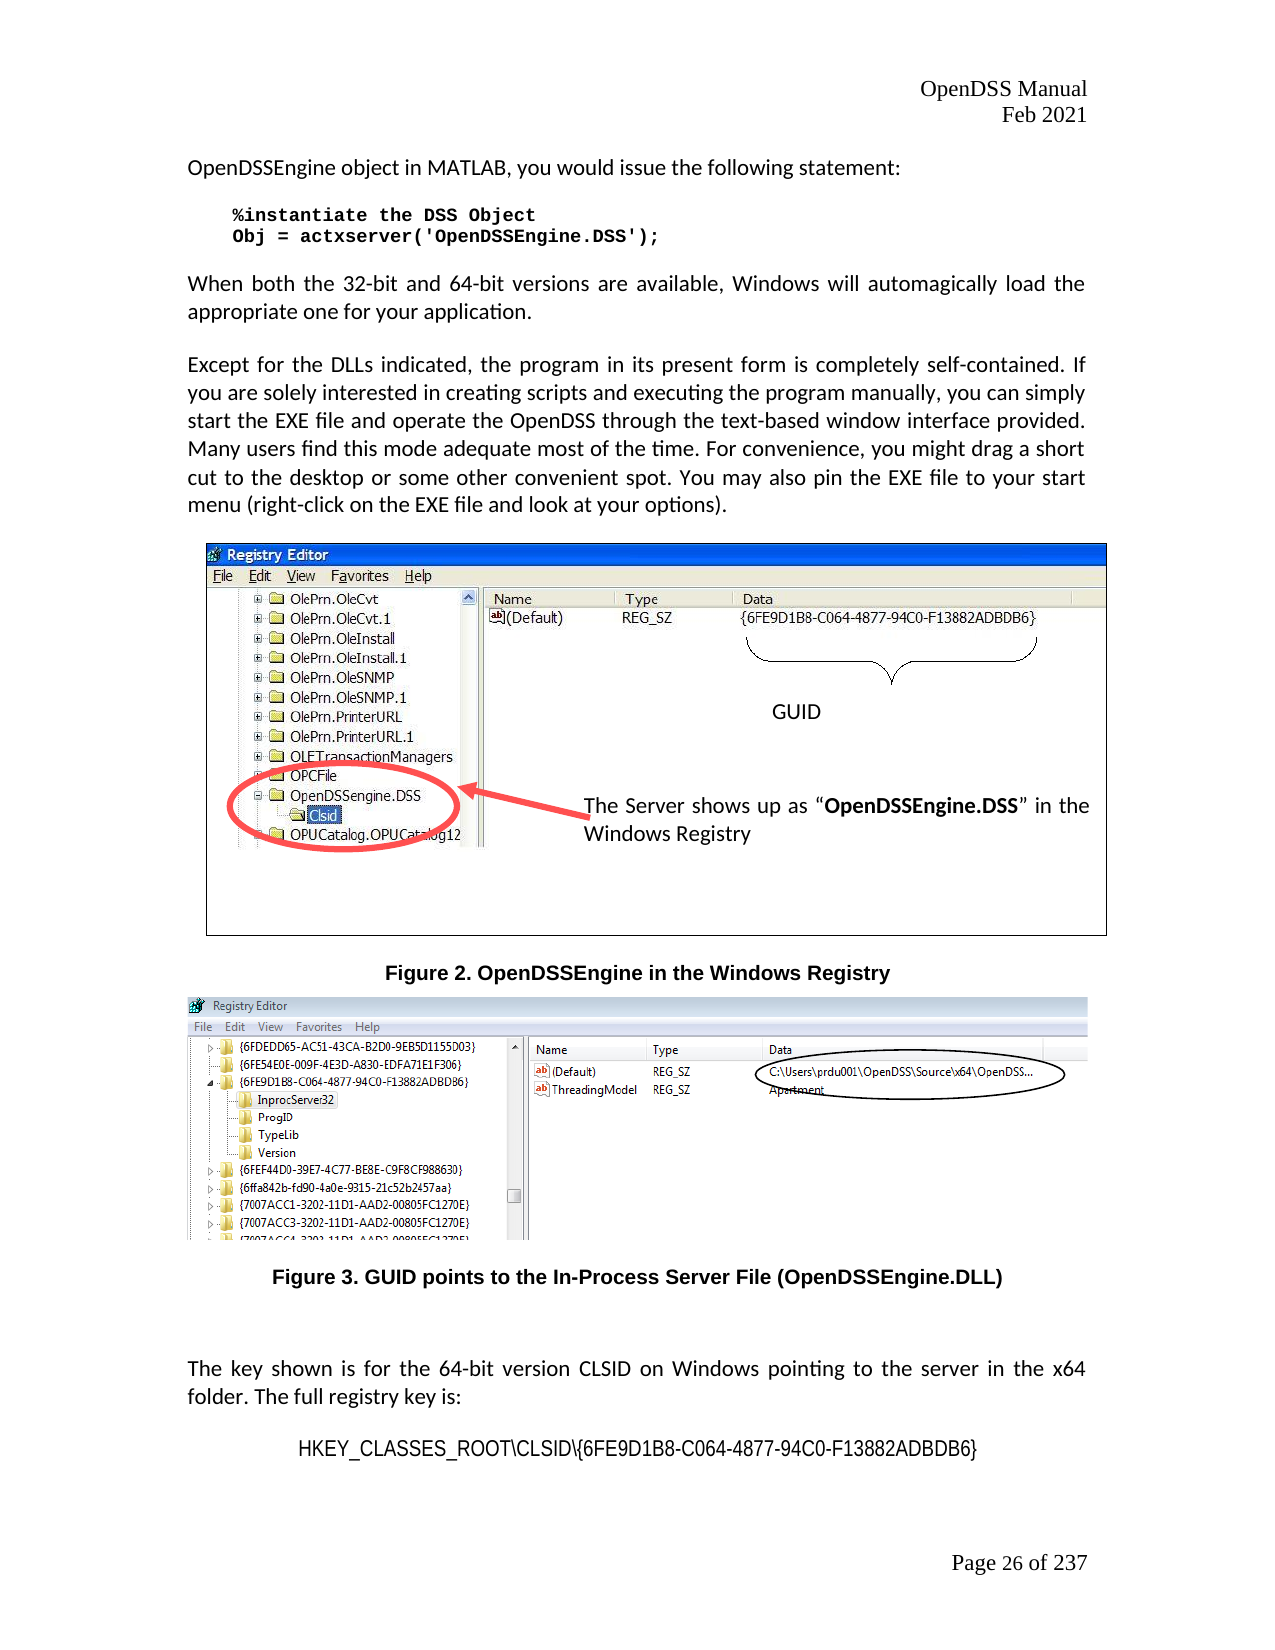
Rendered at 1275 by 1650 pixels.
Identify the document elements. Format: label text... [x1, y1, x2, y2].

picture [187, 997, 1088, 1240]
picture [207, 544, 1106, 935]
text Obj = actxserver('OpenDSSEngine.DSS'); [187, 227, 1087, 248]
text HKEY_CLASSES_ROOT\CLSID\{6FE9D1B8-C064-4877-94C0-F13882ADBDB6} [187, 1435, 1087, 1461]
text Except for the DLLs indicated, the program in its present form is completely self-contained. If you are solely interested in creating scripts and executing the program manually, you can simply start the EXE file and operate the OpenDSS through the text-based window interface provided. Many users find this mode adequate most of the time. For convenience, you might drag a short cut to the desktop or some other convenient spot. You may also pin the EXE file to your start menu (right-click on the EXE file and look at your options). [187, 351, 1087, 519]
text The key shown is for the 64-bit version CLSID on Windows pointing to the server in the x64 folder. The full registry key is: [187, 1354, 1087, 1410]
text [187, 153, 1087, 181]
text When both the 32-bit and 64-bit versions are available, Windows will automagically load the appropriate one for your application. [187, 269, 1087, 326]
text %instantiate the DSS Object [187, 206, 1087, 227]
